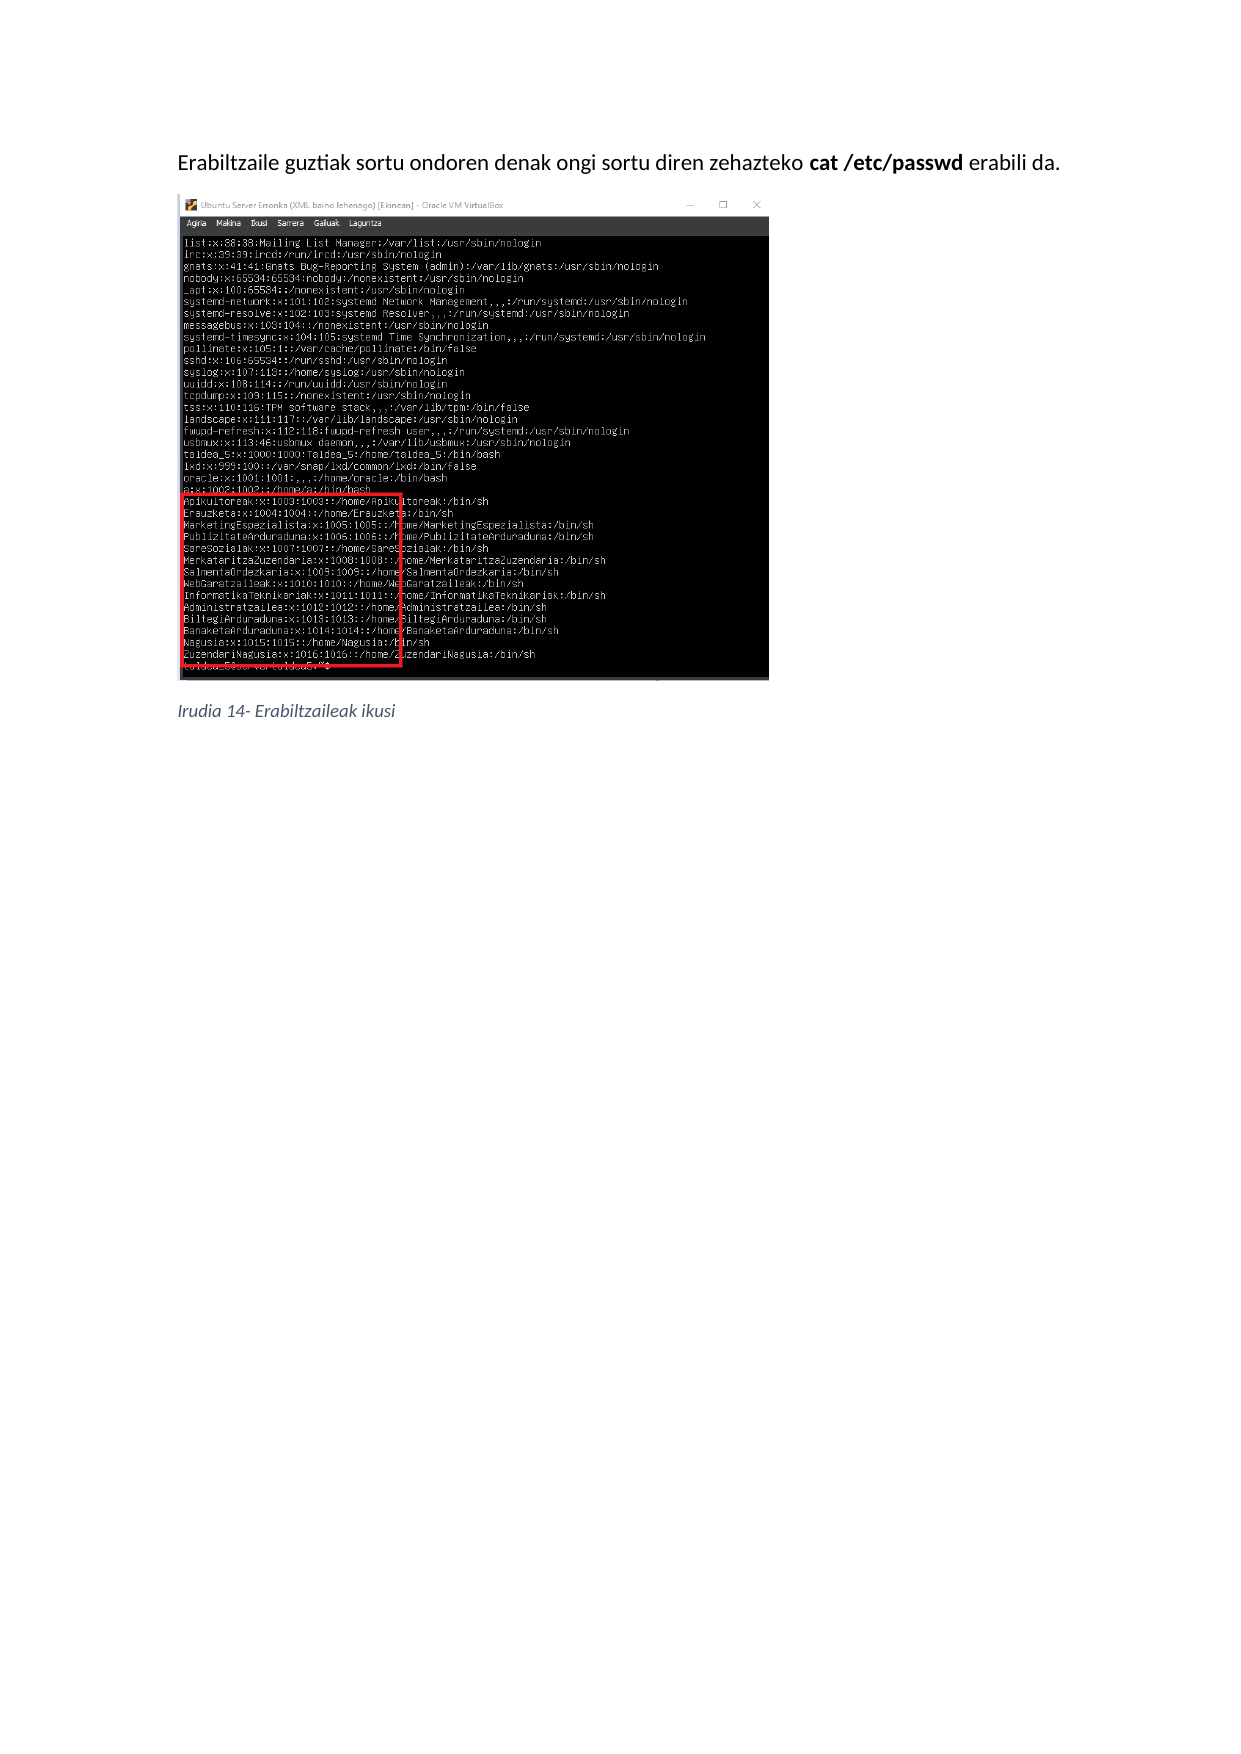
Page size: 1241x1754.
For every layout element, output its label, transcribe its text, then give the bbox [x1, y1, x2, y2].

picture [177, 194, 769, 681]
text Erabiltzaile guztiak sortu ondoren denak ongi sortu diren zehazteko cat /etc/passwd erabili da. [177, 148, 1063, 176]
text Irudia 14- Erabiltzaileak ikusi [177, 699, 1063, 722]
